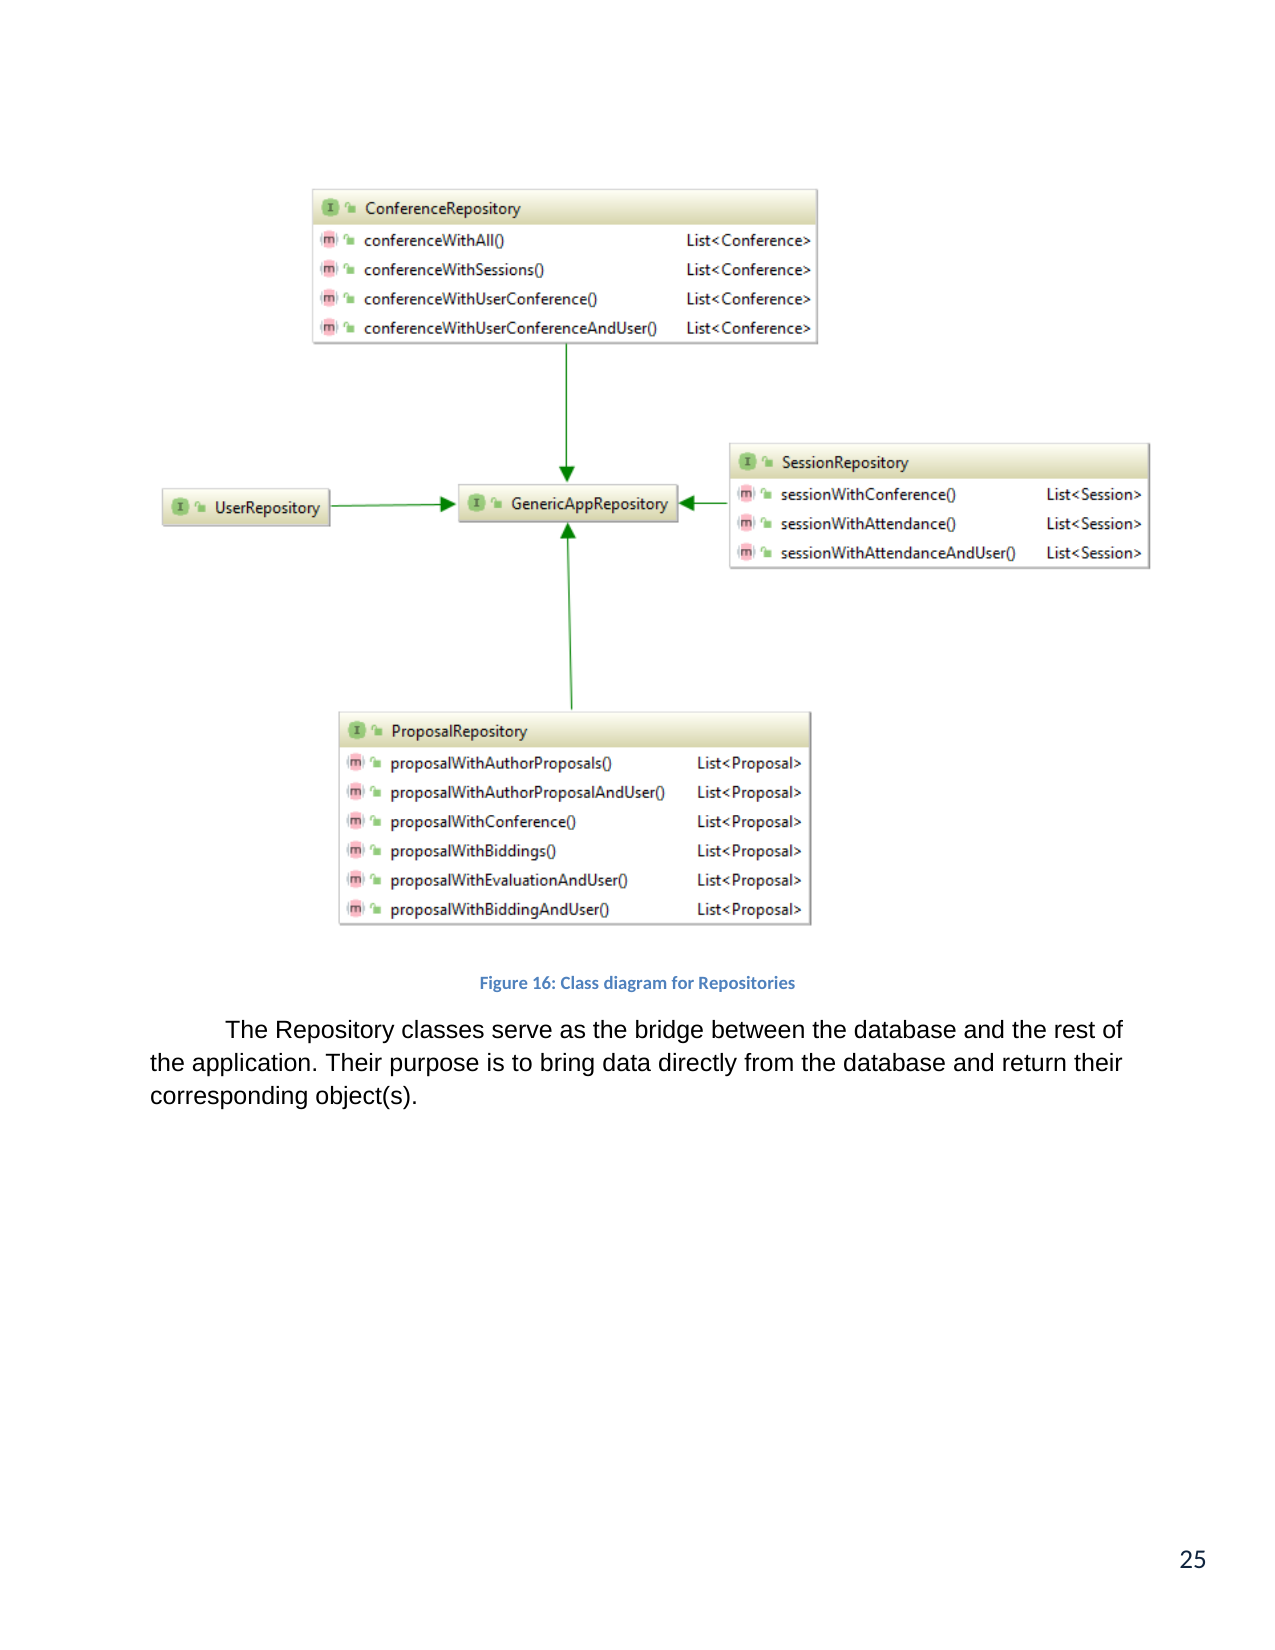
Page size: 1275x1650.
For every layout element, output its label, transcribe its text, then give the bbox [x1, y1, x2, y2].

text The Repository classes serve as the bridge between the database and the rest of the application. Their purpose is to bring data directly from the database and return their corresponding object(s). [150, 1015, 1125, 1110]
text Figure 16: Class diagram for Repositories [150, 971, 1125, 994]
picture [150, 150, 1160, 947]
